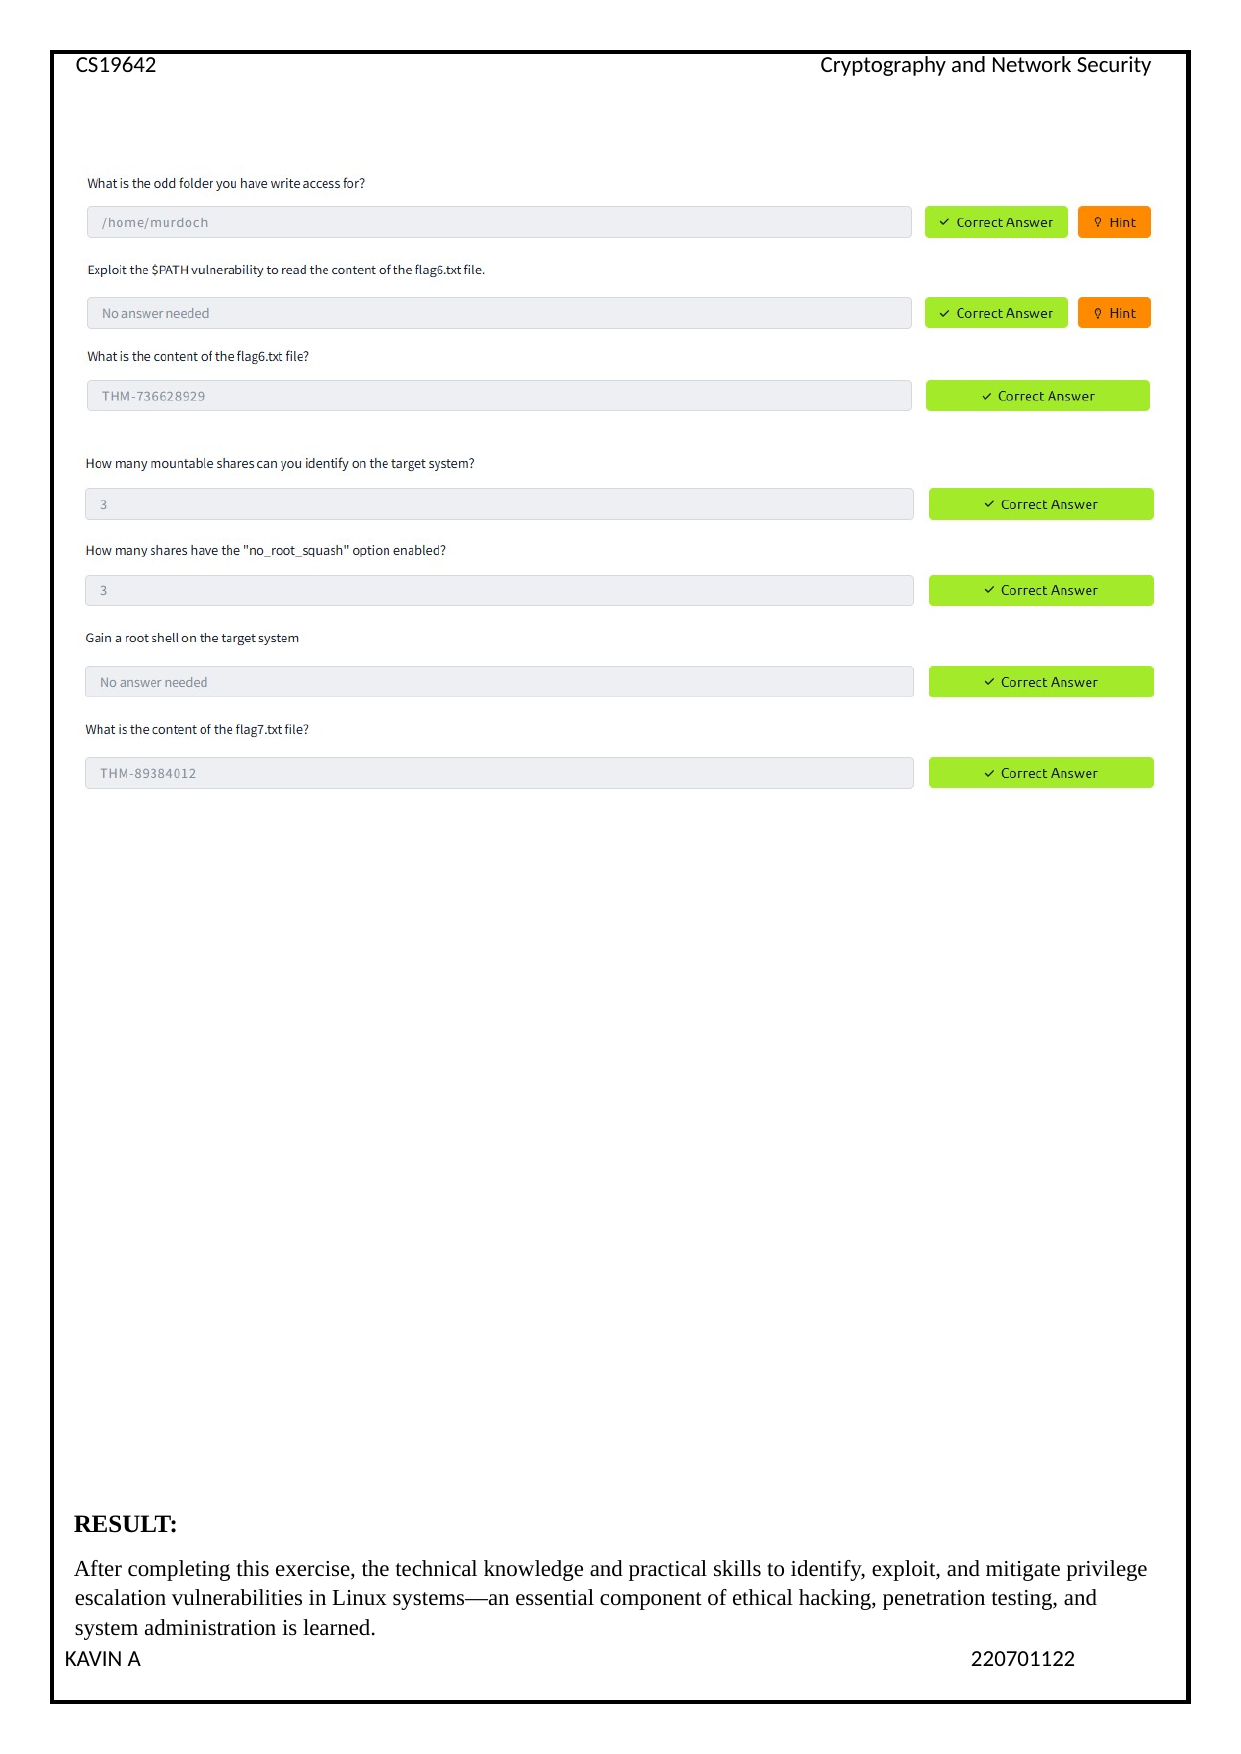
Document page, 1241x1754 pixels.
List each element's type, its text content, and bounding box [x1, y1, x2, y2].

text RESULT: [73, 1509, 1172, 1538]
picture [75, 166, 1166, 427]
picture [75, 445, 1166, 809]
text After completing this exercise, the technical knowledge and practical skills to identify, exploit, and mitigate privilege escalation vulnerabilities in Linux systems—an essential component of ethical hacking, penetration testing, and system administration is learned. [73, 1554, 1166, 1640]
